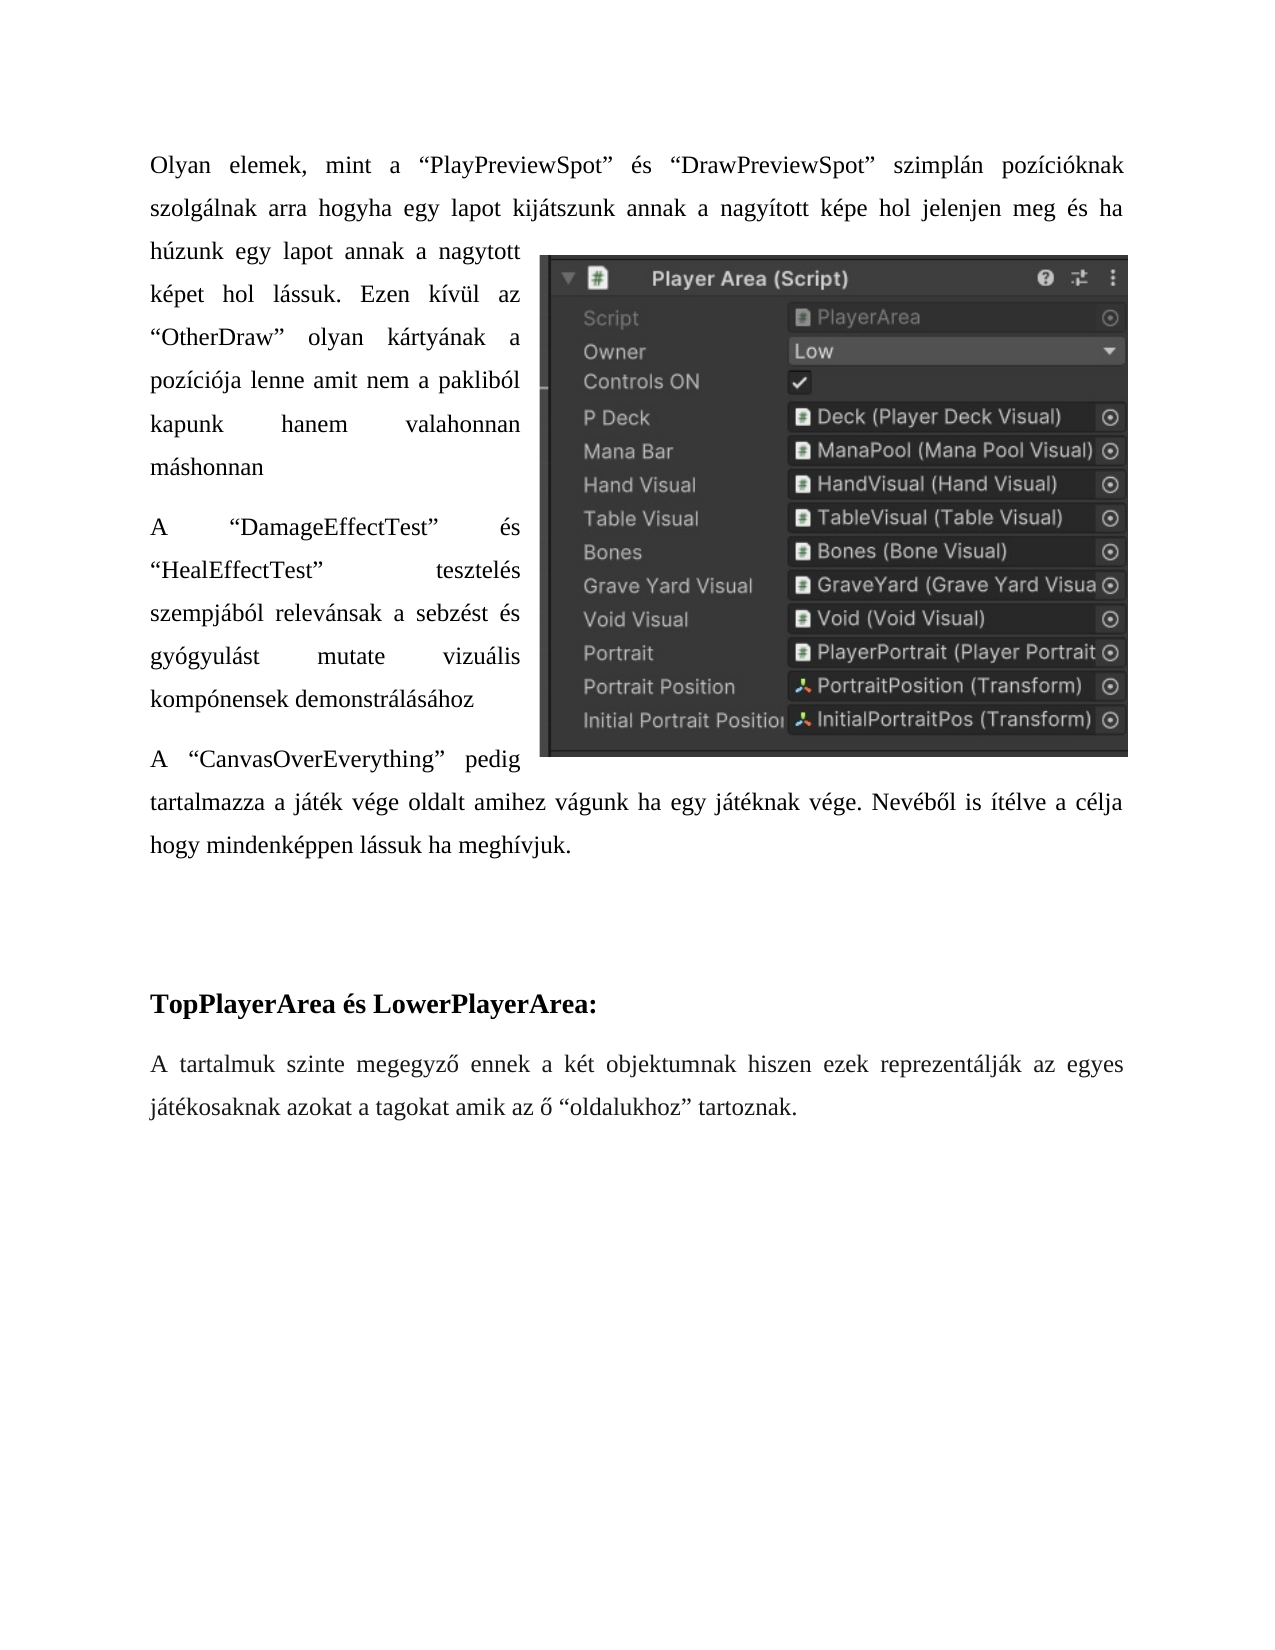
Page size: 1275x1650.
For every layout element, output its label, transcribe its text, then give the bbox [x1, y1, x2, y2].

subtitle TopPlayerArea és LowerPlayerArea: [150, 987, 1125, 1020]
text Olyan elemek, mint a “PlayPreviewSpot” és “DrawPreviewSpot” szimplán pozícióknak szolgálnak arra hogyha egy lapot kijátszunk annak a nagyított képe hol jelenjen meg és ha húzunk egy lapot annak a nagytott képet hol lássuk. Ezen kívül az “OtherDraw” olyan kártyának a pozíciója lenne amit nem a pakliból kapunk hanem valahonnan máshonnan [150, 150, 1125, 481]
picture [539, 255, 1128, 757]
text A “DamageEffectTest” és “HealEffectTest” tesztelés szempjából relevánsak a sebzést és gyógyulást mutate vizuális kompónensek demonstrálásához [150, 512, 539, 713]
text A tartalmuk szinte megegyző ennek a két objektumnak hiszen ezek reprezentálják az egyes játékosaknak azokat a tagokat amik az ő “oldalukhoz” tartoznak. [150, 1049, 1125, 1121]
text A “CanvasOverEverything” pedig tartalmazza a játék vége oldalt amihez vágunk ha egy játéknak vége. Nevéből is ítélve a célja hogy mindenképpen lássuk ha meghívjuk. [150, 744, 1125, 859]
